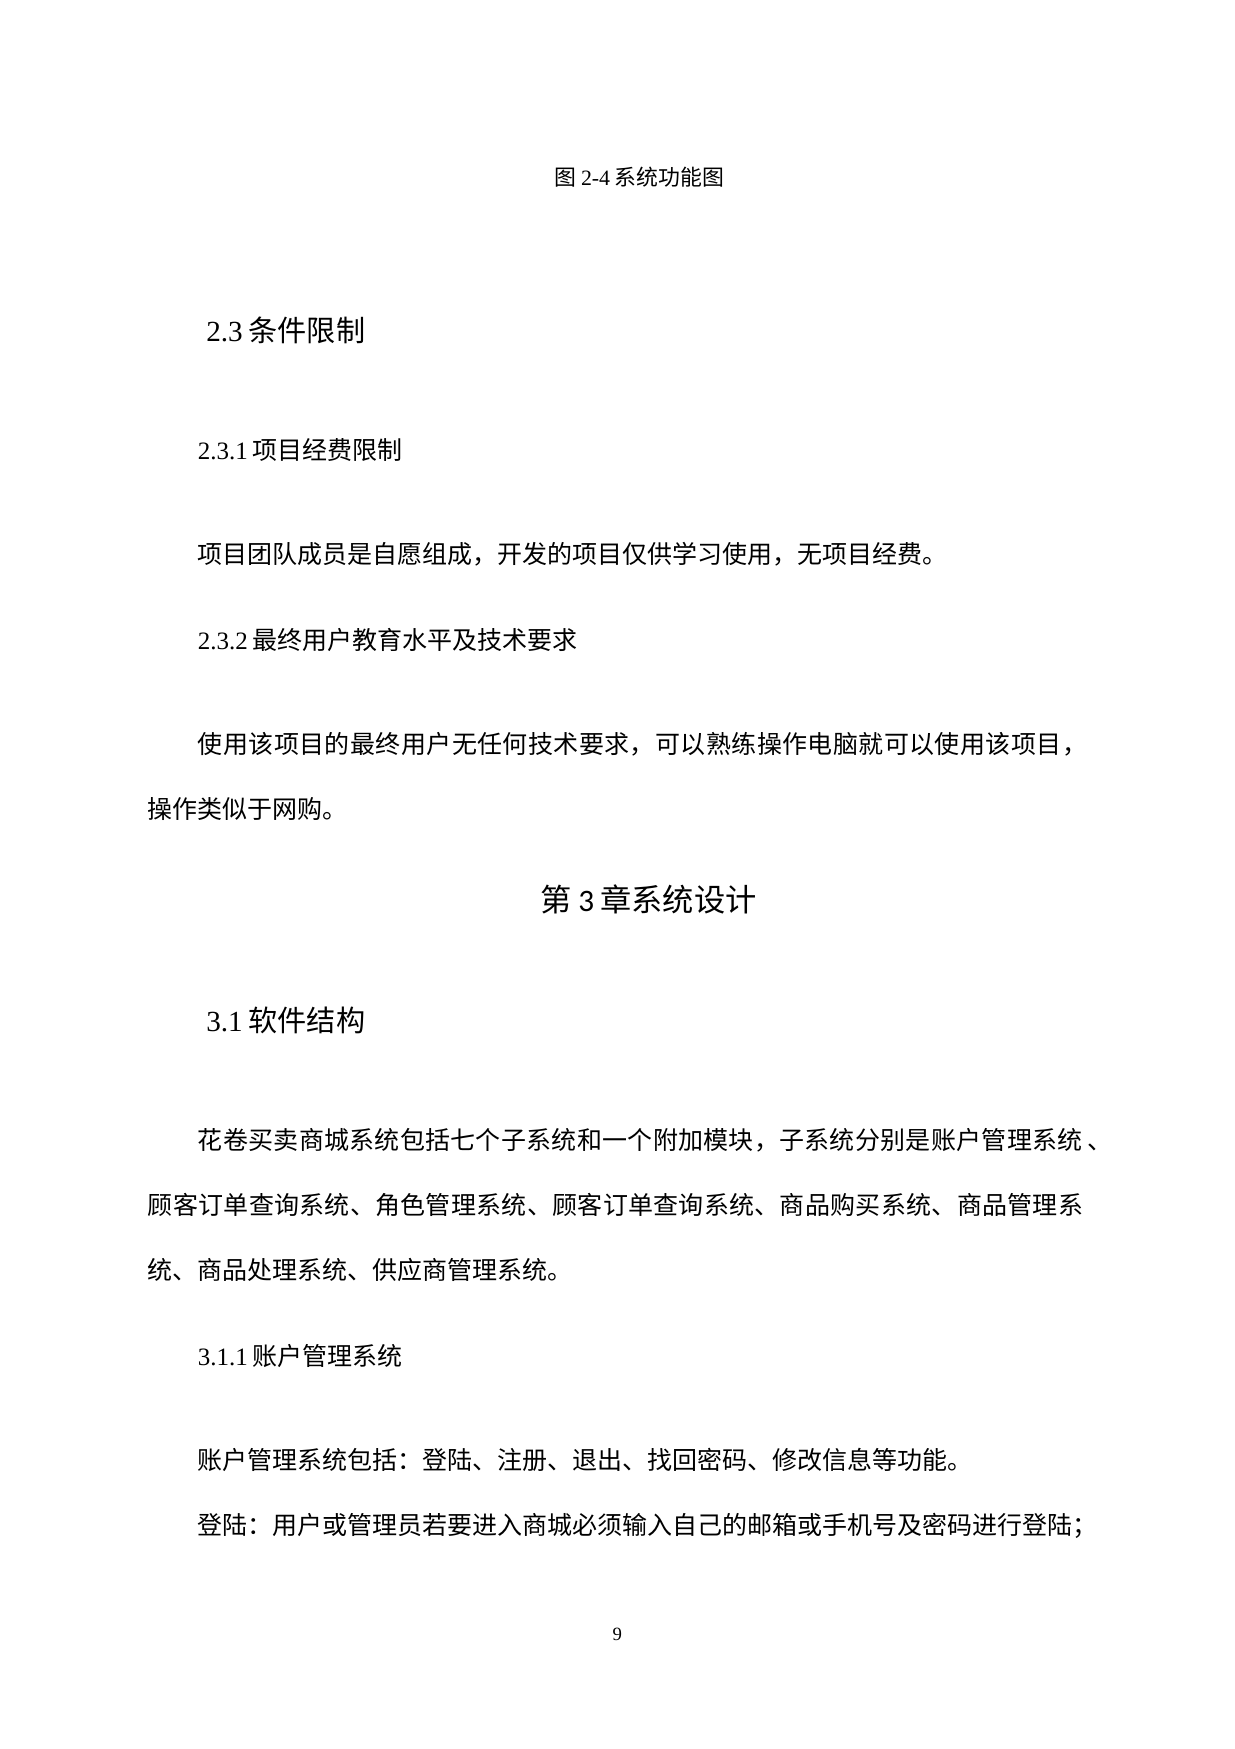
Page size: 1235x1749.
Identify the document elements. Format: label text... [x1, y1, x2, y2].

text 花卷买卖商城系统包括七个子系统和一个附加模块，子系统分别是账户管理系统、顾客订单查询系统、角色管理系统、顾客订单查询系统、商品购买系统、商品管理系统、商品处理系统、供应商管理系统。 [148, 1106, 1087, 1301]
text 登陆：用户或管理员若要进入商城必须输入自己的邮箱或手机号及密码进行登陆； [148, 1491, 1087, 1556]
subtitle 2.3条件限制 [148, 297, 1087, 362]
text 账户管理系统包括：登陆、注册、退出、找回密码、修改信息等功能。 [148, 1426, 1087, 1491]
subtitle 图2-4系统功能图 [148, 159, 1087, 192]
subtitle 2.3.1项目经费限制 [148, 416, 1087, 481]
subtitle 3.1.1账户管理系统 [148, 1322, 1087, 1387]
subtitle 第3章系统设计 [148, 865, 1087, 930]
text 项目团队成员是自愿组成，开发的项目仅供学习使用，无项目经费。 [148, 520, 1087, 585]
subtitle 2.3.2最终用户教育水平及技术要求 [148, 606, 1087, 671]
text 使用该项目的最终用户无任何技术要求，可以熟练操作电脑就可以使用该项目，操作类似于网购。 [148, 710, 1087, 840]
